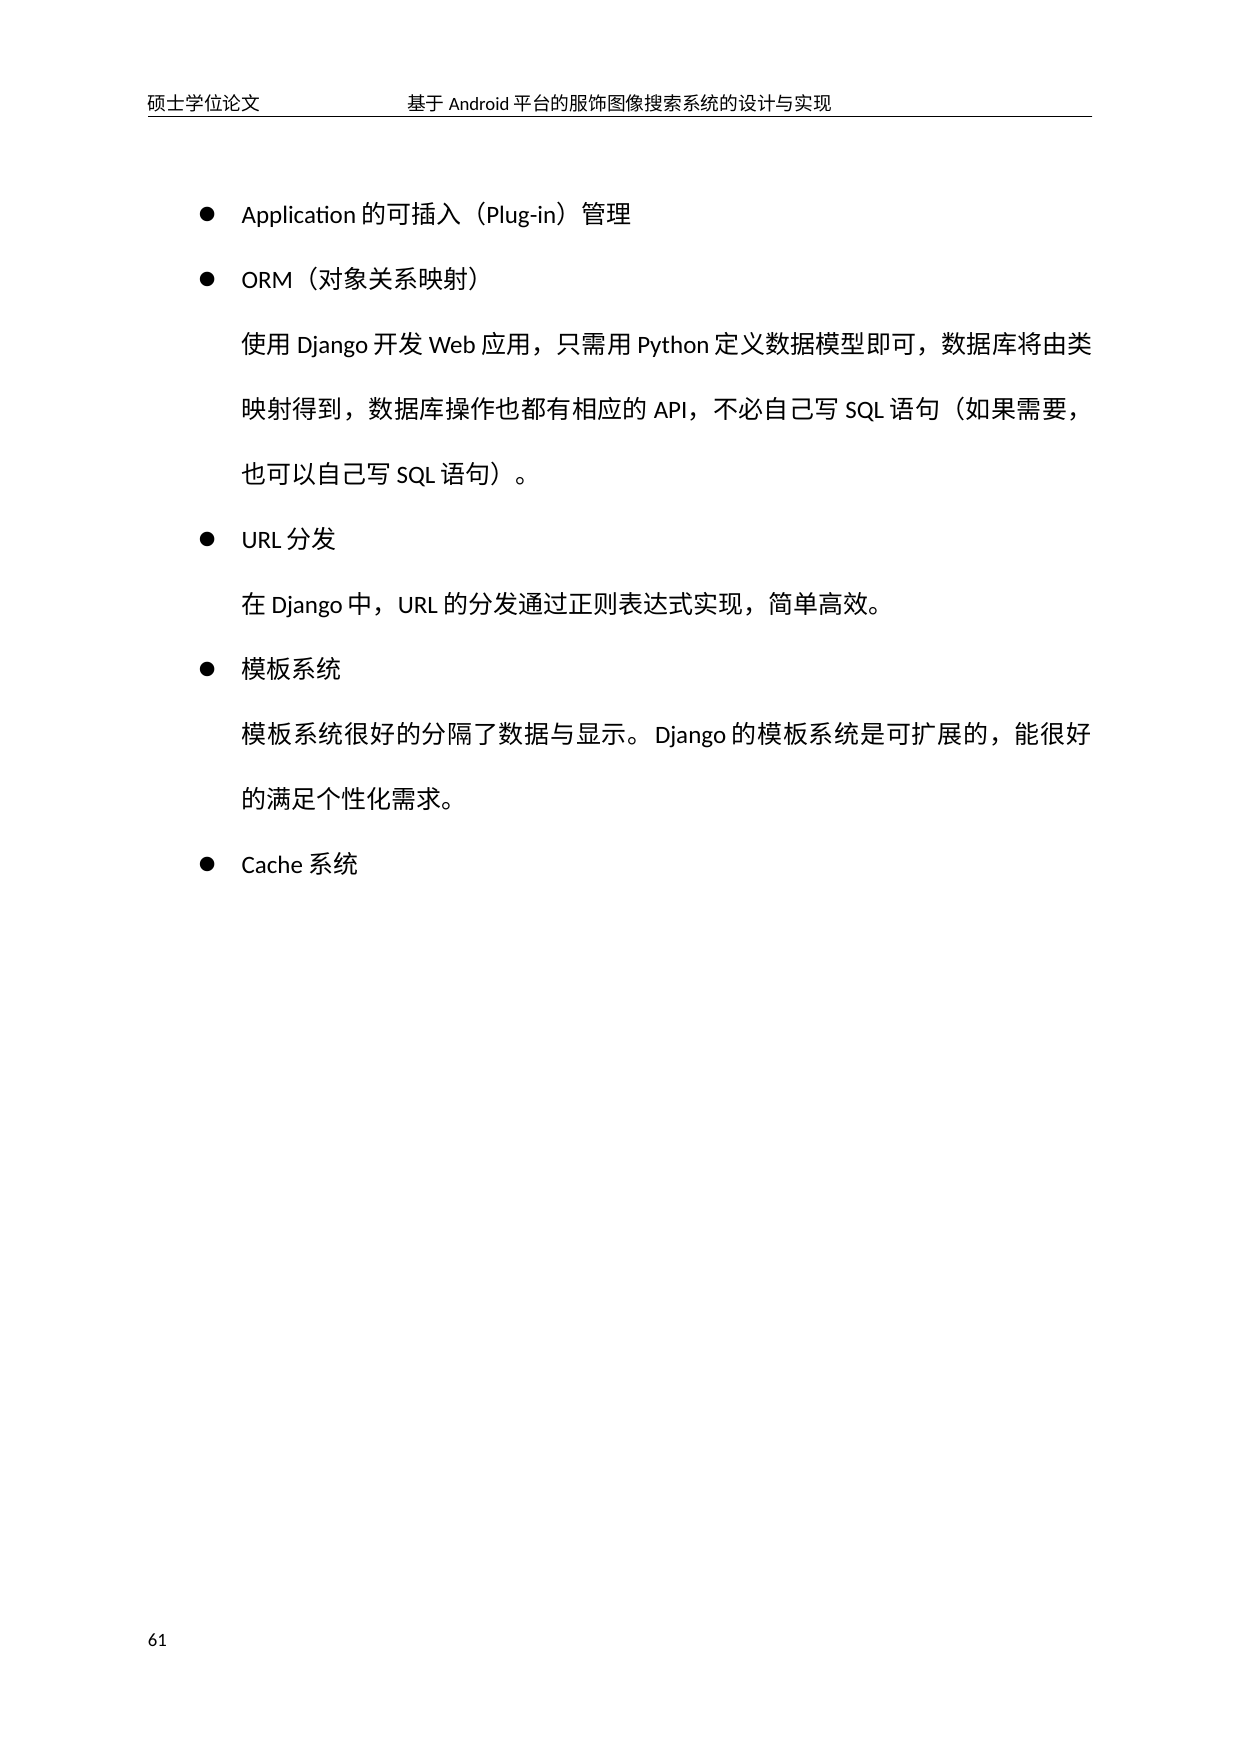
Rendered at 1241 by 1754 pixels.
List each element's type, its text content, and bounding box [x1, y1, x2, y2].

list URL分发 [198, 505, 1092, 570]
list 模板系统很好的分隔了数据与显示。Django的模板系统是可扩展的，能很好的满足个性化需求。 [241, 700, 1092, 830]
list 模板系统 [198, 635, 1092, 700]
list Cache系统 [198, 830, 1092, 895]
list 使用Django开发Web应用，只需用Python定义数据模型即可，数据库将由类映射得到，数据库操作也都有相应的API，不必自己写SQL语句（如果需要，也可以自己写SQL语句）。 [241, 310, 1092, 505]
list ORM（对象关系映射） [198, 245, 1092, 310]
list 在Django中，URL的分发通过正则表达式实现，简单高效。 [241, 570, 1092, 635]
list Application的可插入（Plug-in）管理 [198, 180, 1092, 245]
